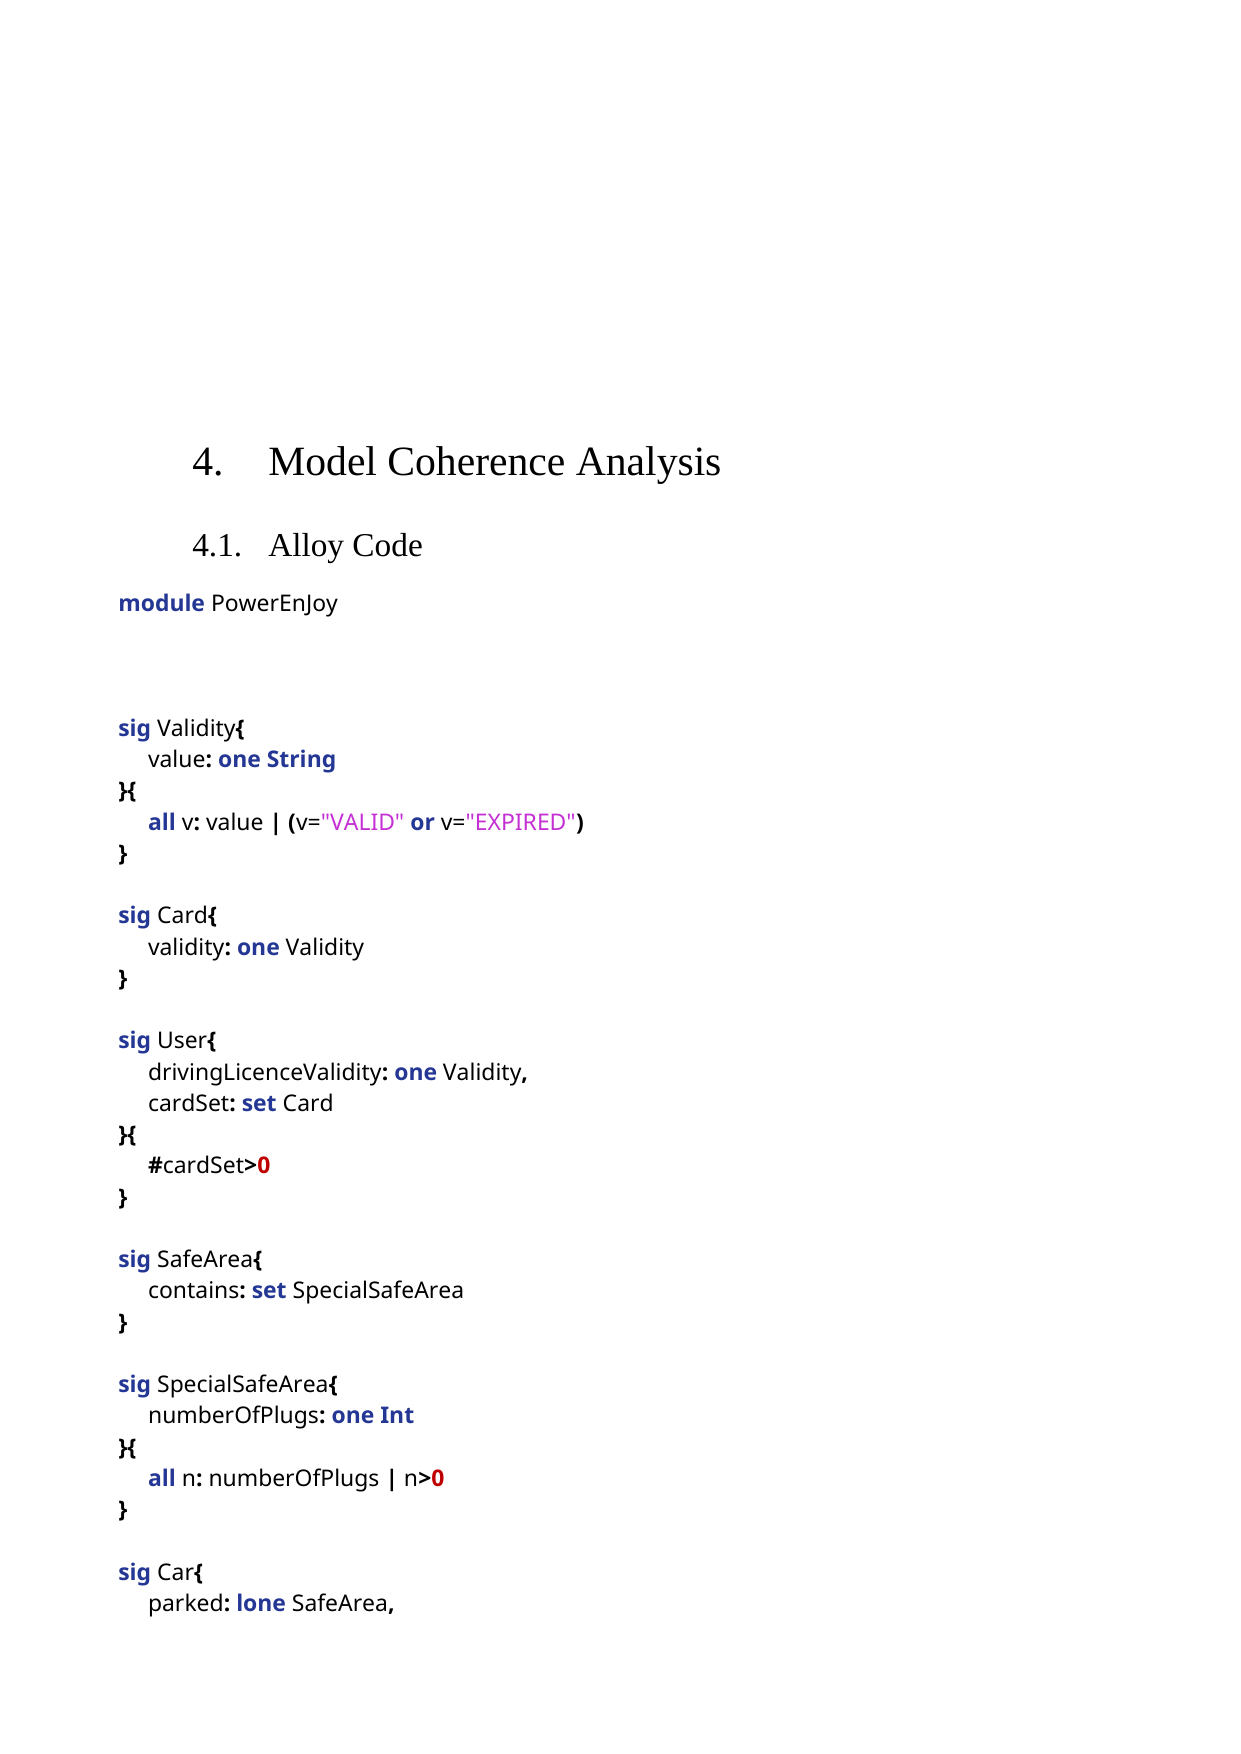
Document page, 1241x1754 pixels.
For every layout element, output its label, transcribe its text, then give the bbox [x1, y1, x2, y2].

text value: one String [118, 743, 1122, 774]
text cardSet: set Card [118, 1087, 1122, 1118]
text sig SafeArea{ [118, 1243, 1122, 1274]
text } [118, 962, 1122, 993]
text all v: value | (v="VALID" or v="EXPIRED") [118, 806, 1122, 837]
text } [118, 1181, 1122, 1212]
text #cardSet>0 [118, 1149, 1122, 1181]
text sig Card{ [118, 899, 1122, 931]
text }{ [118, 774, 1122, 806]
text numberOfPlugs: one Int [118, 1399, 1122, 1431]
text } [118, 837, 1122, 868]
text contains: set SpecialSafeArea [118, 1274, 1122, 1306]
text sig SpecialSafeArea{ [118, 1368, 1122, 1399]
text module PowerEnJoy [118, 587, 1122, 618]
text drivingLicenceValidity: one Validity, [118, 1056, 1122, 1087]
text validity: one Validity [118, 931, 1122, 962]
subtitle Model Coherence Analysis [189, 437, 1051, 484]
text } [118, 1493, 1122, 1524]
text sig Car{ [118, 1556, 1122, 1587]
text }{ [118, 1431, 1122, 1462]
text all n: numberOfPlugs | n>0 [118, 1462, 1122, 1493]
text parked: lone SafeArea, [118, 1587, 1122, 1618]
text sig User{ [118, 1024, 1122, 1056]
text }{ [118, 1118, 1122, 1149]
text } [118, 1306, 1122, 1337]
subtitle Alloy Code [189, 525, 1051, 563]
text sig Validity{ [118, 712, 1122, 743]
